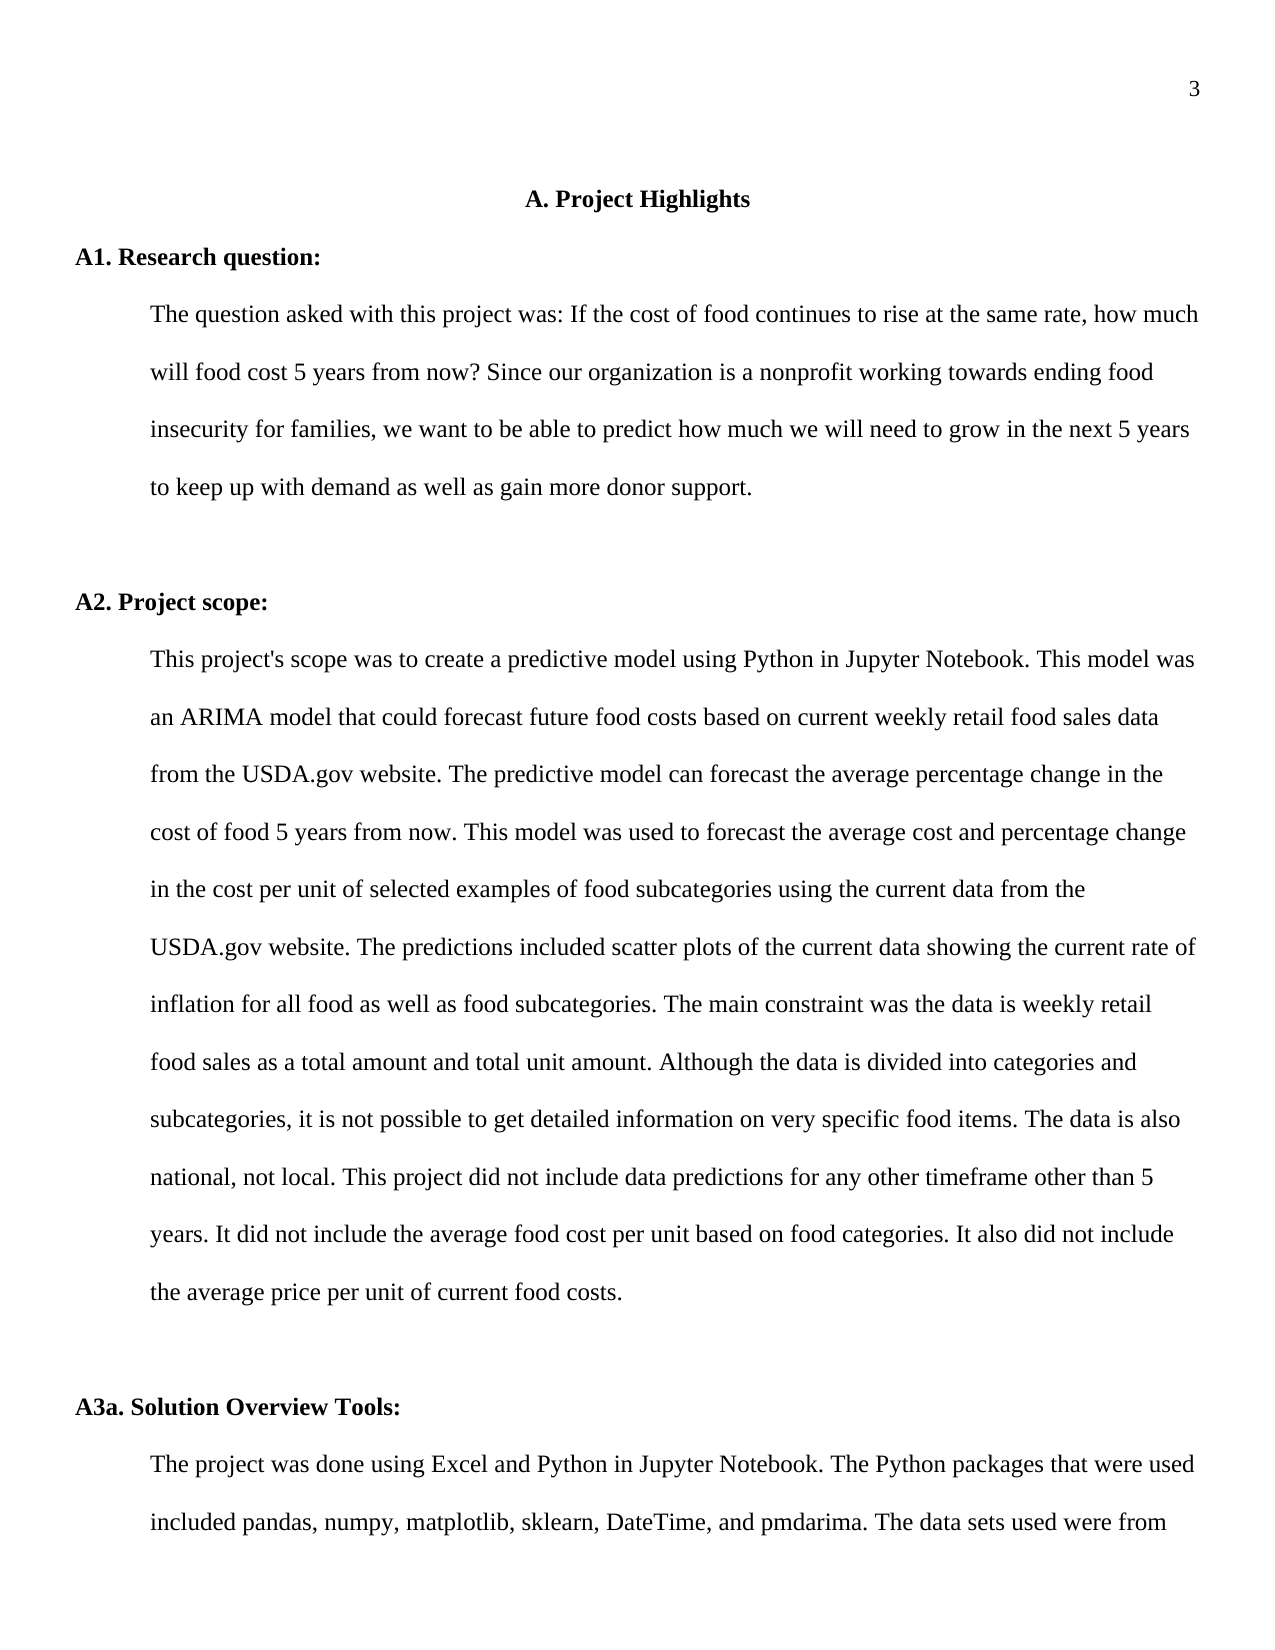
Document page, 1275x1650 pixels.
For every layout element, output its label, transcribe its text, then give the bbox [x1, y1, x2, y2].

subtitle A. Project Highlights [75, 184, 1200, 213]
